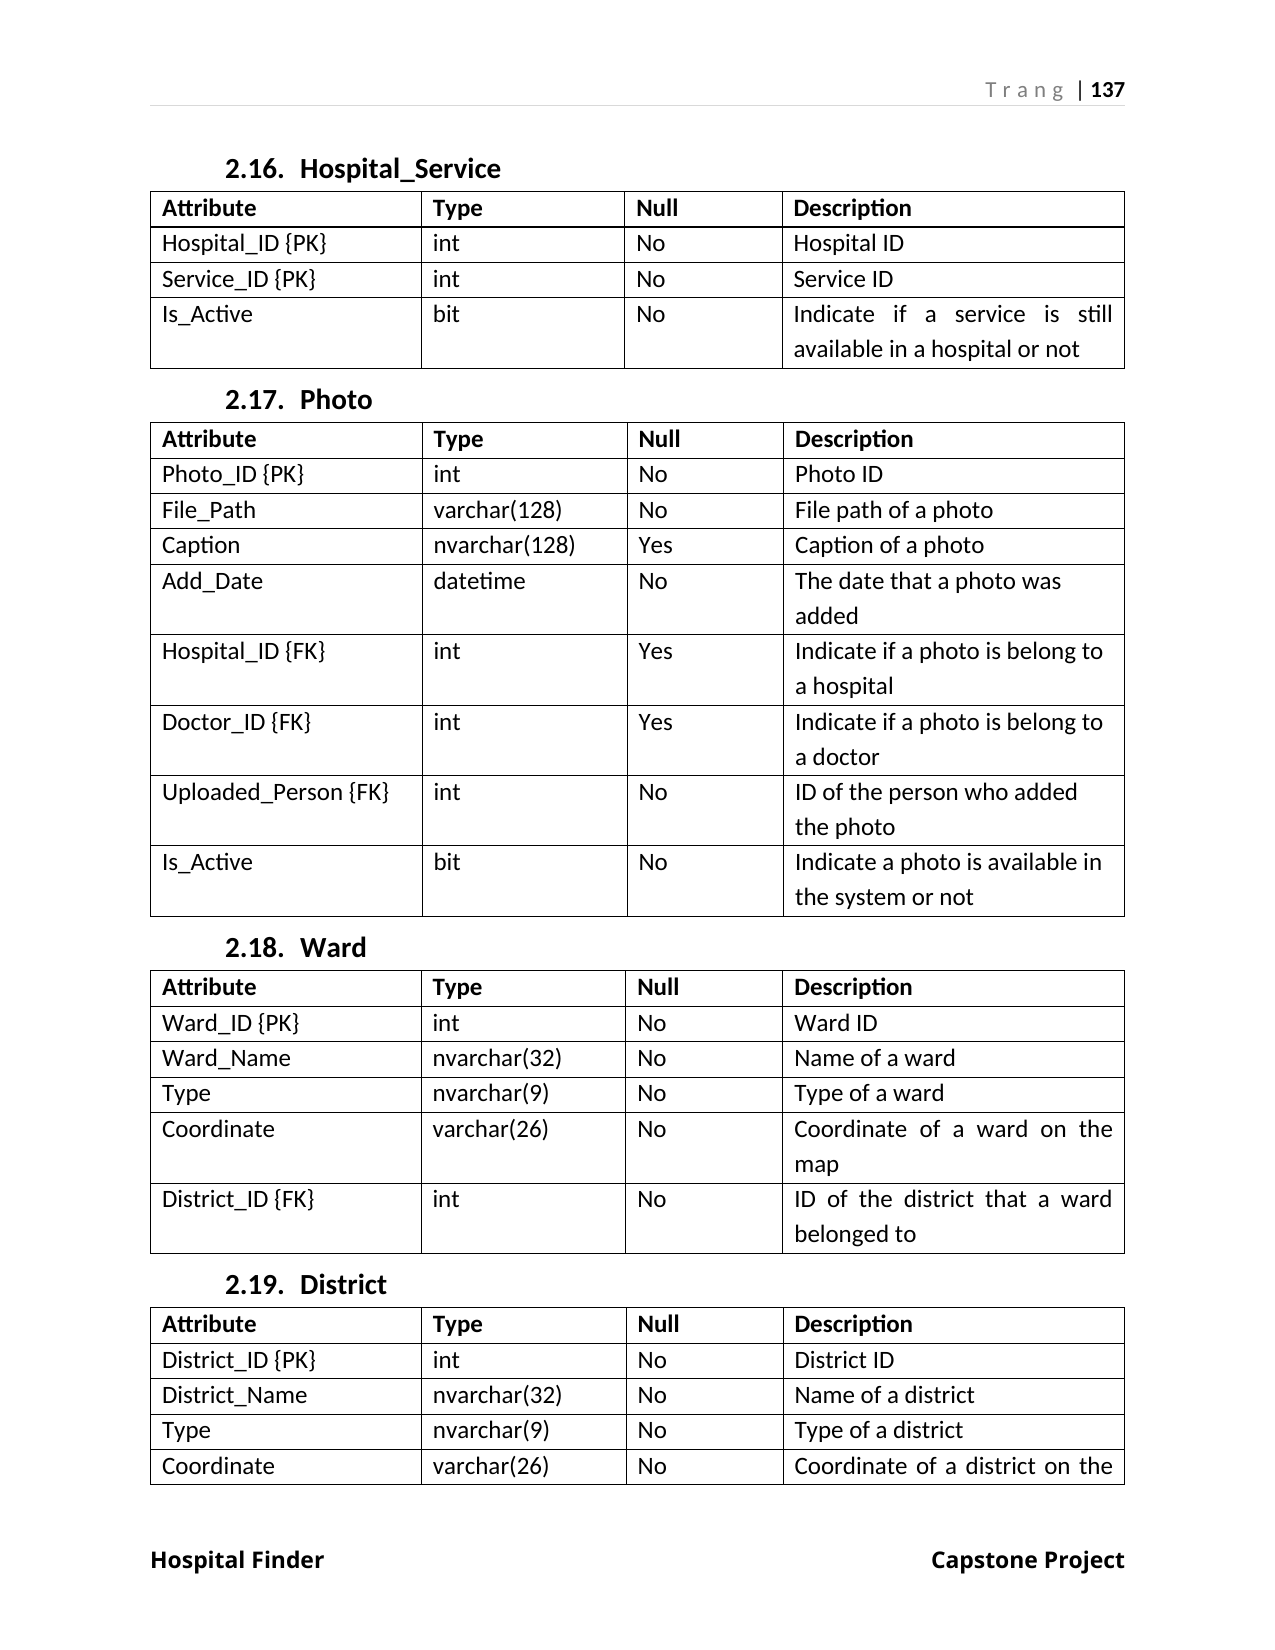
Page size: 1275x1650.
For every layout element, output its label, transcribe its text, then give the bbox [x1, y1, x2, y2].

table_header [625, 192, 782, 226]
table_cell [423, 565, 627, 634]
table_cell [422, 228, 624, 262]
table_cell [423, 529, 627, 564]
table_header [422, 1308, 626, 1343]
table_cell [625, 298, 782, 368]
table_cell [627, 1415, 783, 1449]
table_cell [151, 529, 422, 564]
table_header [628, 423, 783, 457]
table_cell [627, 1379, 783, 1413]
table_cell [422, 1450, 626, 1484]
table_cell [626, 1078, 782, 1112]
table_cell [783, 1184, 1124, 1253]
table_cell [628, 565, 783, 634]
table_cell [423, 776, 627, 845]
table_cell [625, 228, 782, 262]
list Ward [225, 929, 1125, 965]
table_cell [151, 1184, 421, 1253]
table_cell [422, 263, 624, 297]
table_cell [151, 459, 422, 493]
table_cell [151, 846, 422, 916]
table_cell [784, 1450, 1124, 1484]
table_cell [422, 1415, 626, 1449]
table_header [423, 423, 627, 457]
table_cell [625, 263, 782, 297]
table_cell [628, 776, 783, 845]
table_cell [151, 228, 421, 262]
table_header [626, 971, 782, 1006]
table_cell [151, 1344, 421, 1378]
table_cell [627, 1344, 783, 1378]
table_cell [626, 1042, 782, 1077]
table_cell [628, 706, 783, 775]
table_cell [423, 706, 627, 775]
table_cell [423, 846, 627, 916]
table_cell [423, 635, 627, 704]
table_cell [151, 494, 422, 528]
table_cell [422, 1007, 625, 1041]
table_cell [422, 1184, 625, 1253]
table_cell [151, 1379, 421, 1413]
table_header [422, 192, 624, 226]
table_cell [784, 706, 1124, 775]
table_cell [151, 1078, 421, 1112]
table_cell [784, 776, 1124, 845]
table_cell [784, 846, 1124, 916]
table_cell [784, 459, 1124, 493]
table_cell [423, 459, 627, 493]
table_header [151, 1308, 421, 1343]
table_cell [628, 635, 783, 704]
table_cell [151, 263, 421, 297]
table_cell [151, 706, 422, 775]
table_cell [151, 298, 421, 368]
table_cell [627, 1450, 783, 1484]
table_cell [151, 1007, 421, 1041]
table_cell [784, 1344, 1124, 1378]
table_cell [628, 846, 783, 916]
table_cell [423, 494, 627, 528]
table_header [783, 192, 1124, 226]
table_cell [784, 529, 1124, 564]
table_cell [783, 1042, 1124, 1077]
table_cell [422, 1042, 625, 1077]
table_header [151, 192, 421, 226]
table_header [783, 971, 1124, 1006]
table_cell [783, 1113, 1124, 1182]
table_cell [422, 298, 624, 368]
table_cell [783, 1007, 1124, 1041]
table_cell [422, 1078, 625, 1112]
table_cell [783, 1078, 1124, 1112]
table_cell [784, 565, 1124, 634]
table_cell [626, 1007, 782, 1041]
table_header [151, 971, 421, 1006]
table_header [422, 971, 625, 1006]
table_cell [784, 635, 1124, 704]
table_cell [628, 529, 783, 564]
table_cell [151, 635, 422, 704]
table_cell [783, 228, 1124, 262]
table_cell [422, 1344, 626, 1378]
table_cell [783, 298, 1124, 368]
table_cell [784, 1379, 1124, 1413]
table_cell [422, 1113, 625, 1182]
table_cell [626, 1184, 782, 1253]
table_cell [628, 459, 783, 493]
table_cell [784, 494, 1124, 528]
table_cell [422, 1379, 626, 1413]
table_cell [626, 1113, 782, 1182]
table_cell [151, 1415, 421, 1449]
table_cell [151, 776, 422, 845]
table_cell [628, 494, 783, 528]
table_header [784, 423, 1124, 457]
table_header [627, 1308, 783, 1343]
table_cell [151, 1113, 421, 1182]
list Photo [225, 381, 1125, 417]
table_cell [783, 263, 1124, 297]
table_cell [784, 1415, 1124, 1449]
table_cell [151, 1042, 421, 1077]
list District [225, 1266, 1125, 1302]
list Hospital_Service [225, 150, 1125, 186]
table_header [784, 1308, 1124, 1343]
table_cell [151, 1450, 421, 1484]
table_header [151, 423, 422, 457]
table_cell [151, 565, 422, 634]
